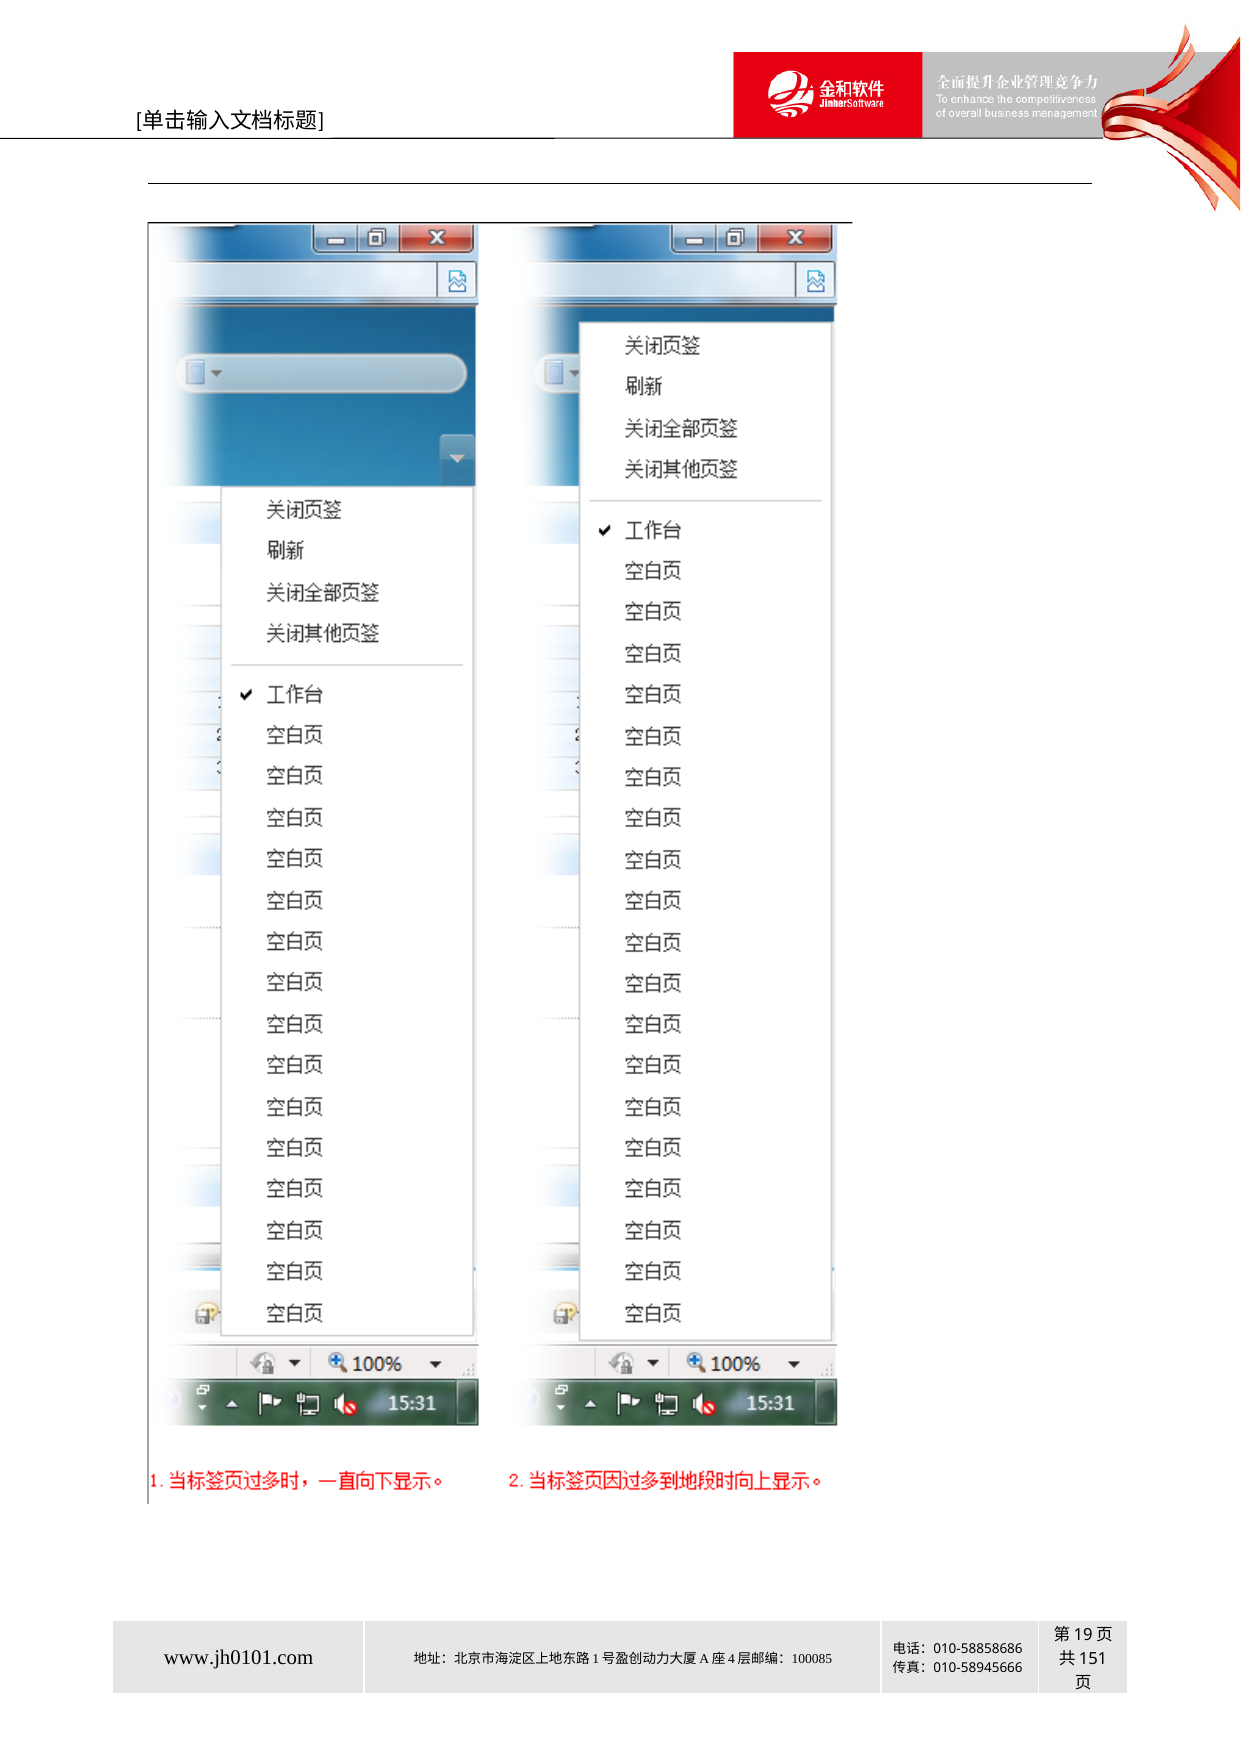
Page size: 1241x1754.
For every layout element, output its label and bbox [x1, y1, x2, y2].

picture [147, 0, 1241, 1504]
